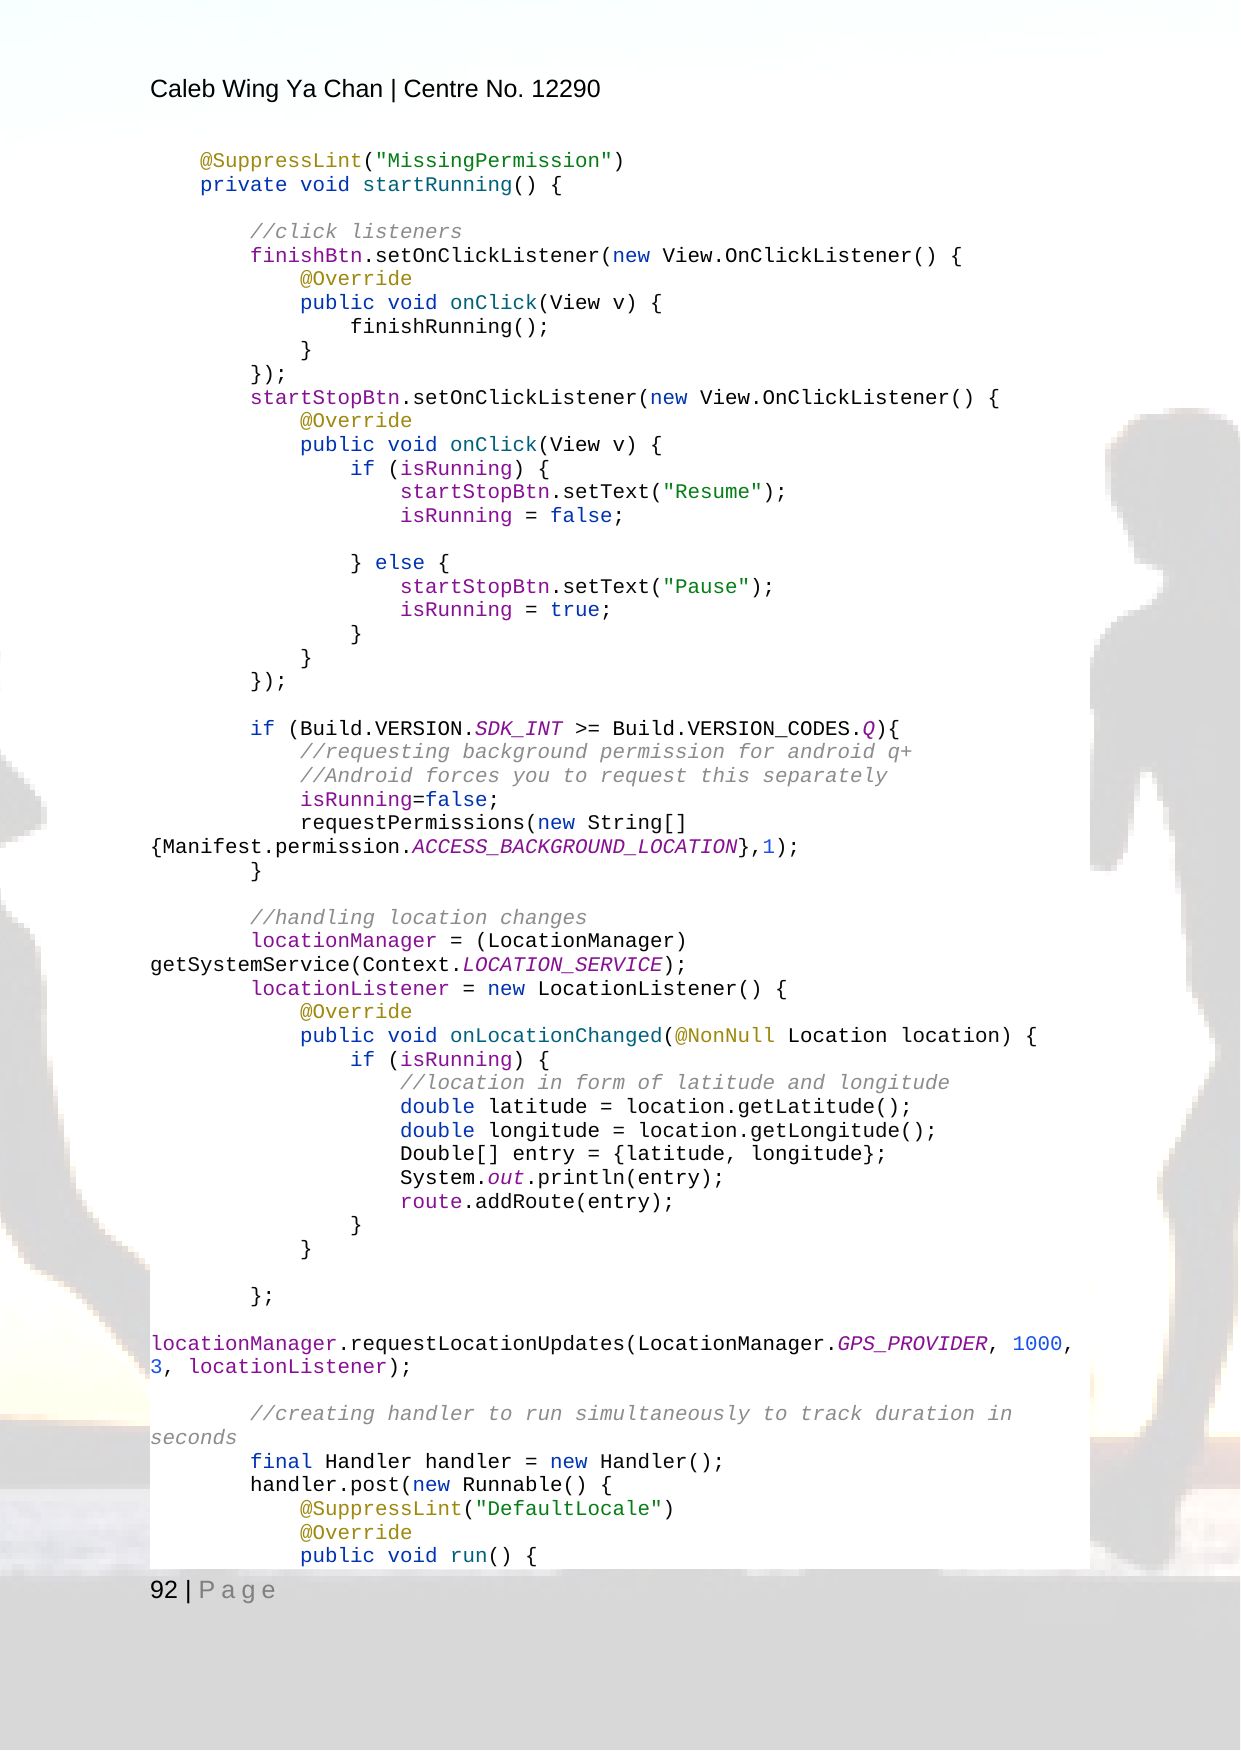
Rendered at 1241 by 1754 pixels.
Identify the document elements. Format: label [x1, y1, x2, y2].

text [150, 150, 1090, 1569]
